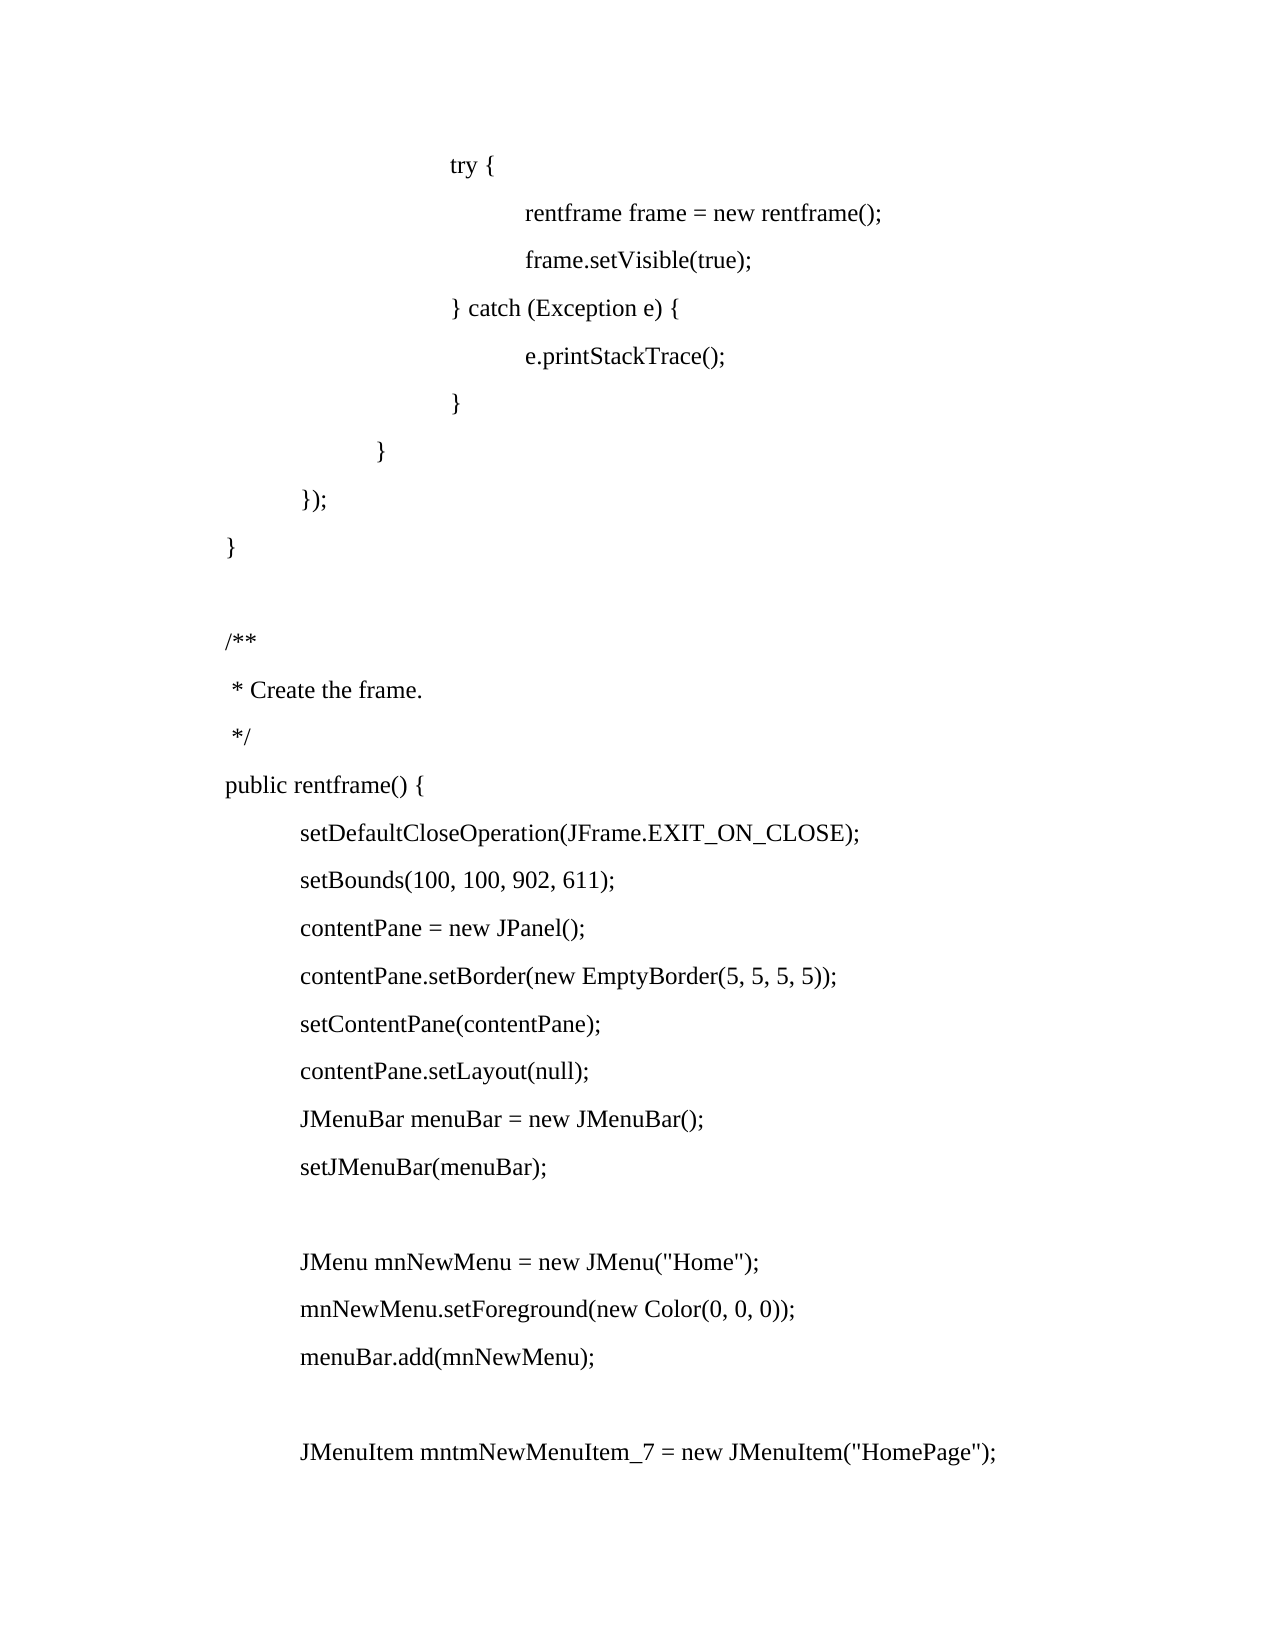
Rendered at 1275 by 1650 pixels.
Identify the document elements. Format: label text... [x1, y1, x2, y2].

text setBounds(100, 100, 902, 611); [150, 866, 1125, 894]
text } [150, 532, 1125, 560]
text setDefaultCloseOperation(JFrame.EXIT_ON_CLOSE); [150, 818, 1125, 847]
text JMenuItem mntmNewMenuItem_7 = new JMenuItem("HomePage"); [150, 1437, 1125, 1465]
text } [150, 436, 1125, 465]
text } [150, 388, 1125, 417]
text contentPane.setBorder(new EmptyBorder(5, 5, 5, 5)); [150, 961, 1125, 990]
text } catch (Exception e) { [150, 293, 1125, 322]
text setJMenuBar(menuBar); [150, 1152, 1125, 1181]
text JMenuBar menuBar = new JMenuBar(); [150, 1104, 1125, 1133]
text /** [150, 627, 1125, 656]
text contentPane.setLayout(null); [150, 1056, 1125, 1085]
text mnNewMenu.setForeground(new Color(0, 0, 0)); [150, 1294, 1125, 1323]
text try { [150, 150, 1125, 179]
text contentPane = new JPanel(); [150, 913, 1125, 942]
text public rentframe() { [150, 770, 1125, 799]
text menuBar.add(mnNewMenu); [150, 1342, 1125, 1371]
text rentframe frame = new rentframe(); [150, 198, 1125, 226]
text frame.setVisible(true); [150, 245, 1125, 274]
text e.printStackTrace(); [150, 341, 1125, 369]
text setContentPane(contentPane); [150, 1009, 1125, 1037]
text JMenu mnNewMenu = new JMenu("Home"); [150, 1247, 1125, 1275]
text * Create the frame. [150, 675, 1125, 703]
text */ [150, 722, 1125, 751]
text }); [150, 484, 1125, 513]
